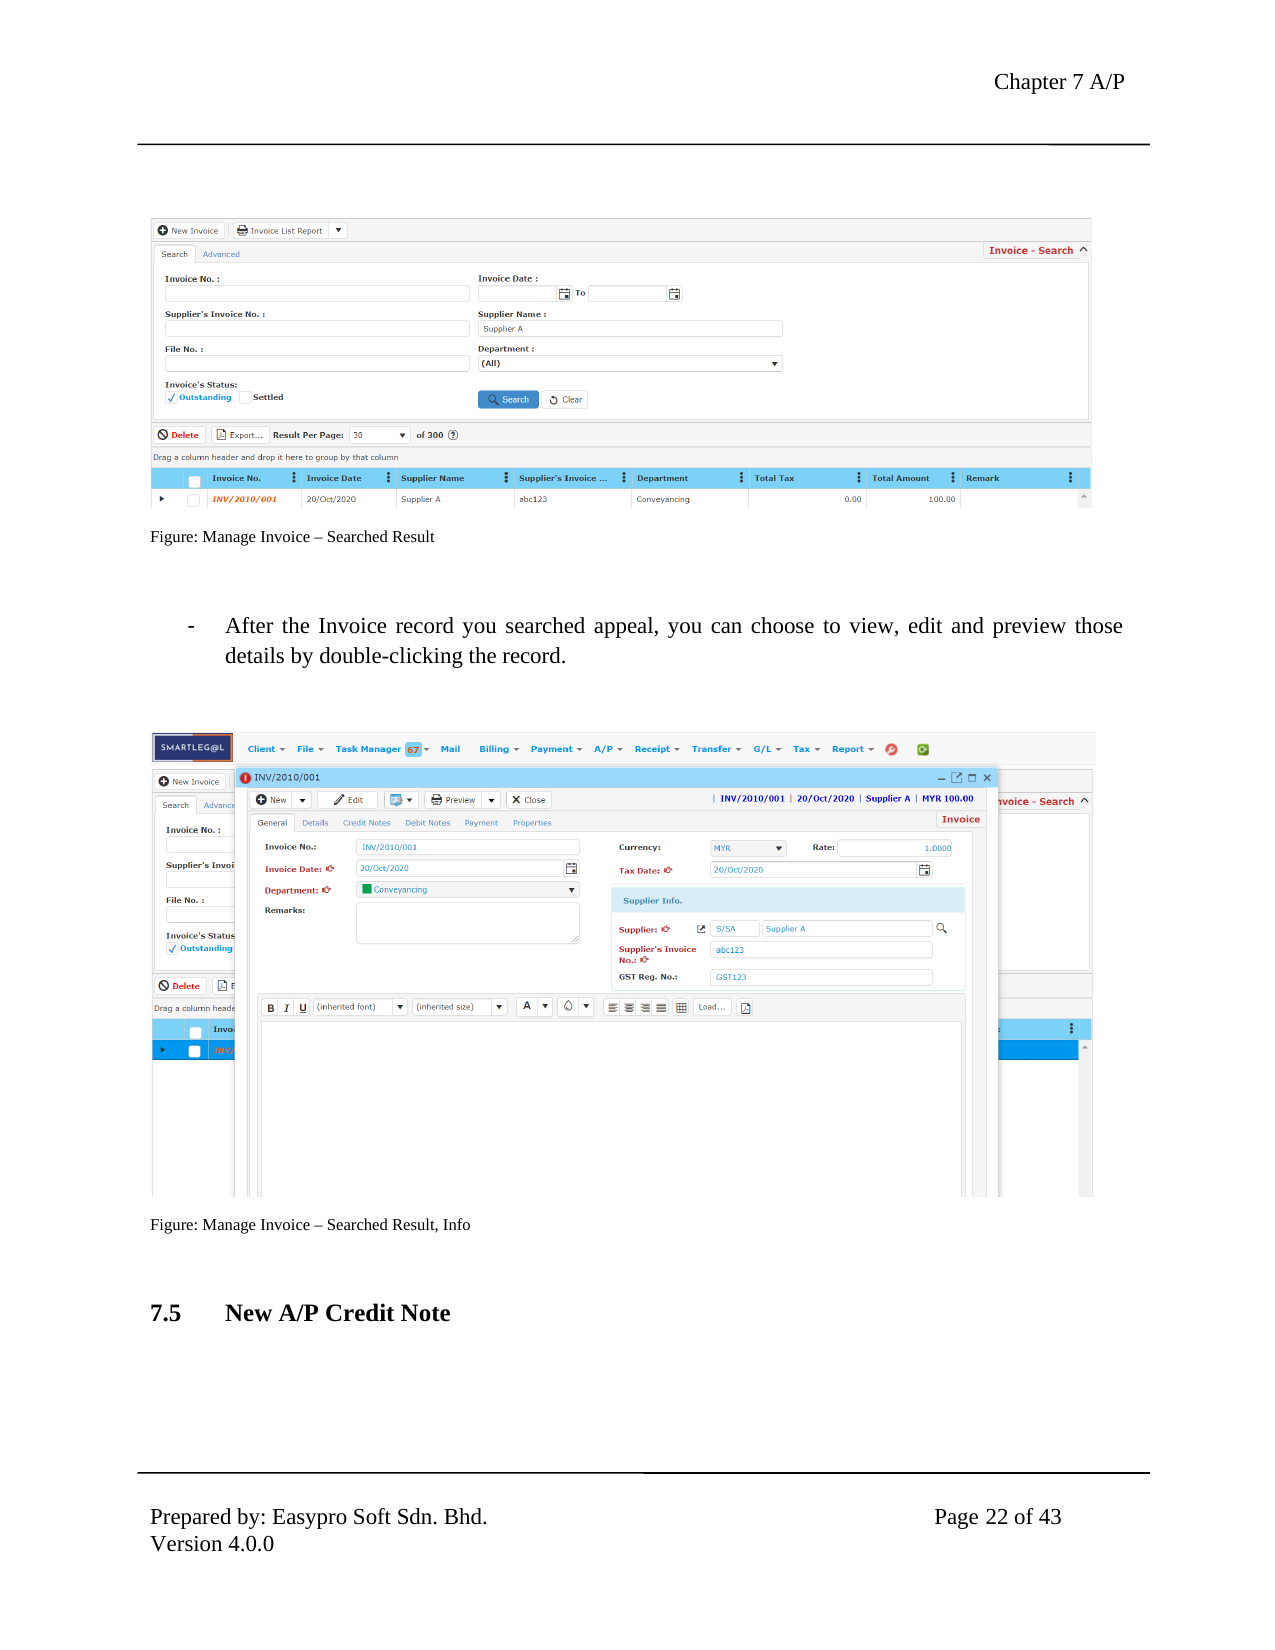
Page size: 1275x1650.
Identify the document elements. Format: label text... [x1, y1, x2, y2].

text 7.5 New A/P Credit Note [150, 1298, 1125, 1326]
list After the Invoice record you searched appeal, you can choose to view, edit and preview those details by double-clicking the record. [187, 609, 1125, 669]
picture [150, 218, 1092, 508]
text Figure: Manage Invoice – Searched Result [150, 527, 1125, 546]
picture [150, 732, 1096, 1197]
text Figure: Manage Invoice – Searched Result, Info [150, 1215, 1125, 1234]
